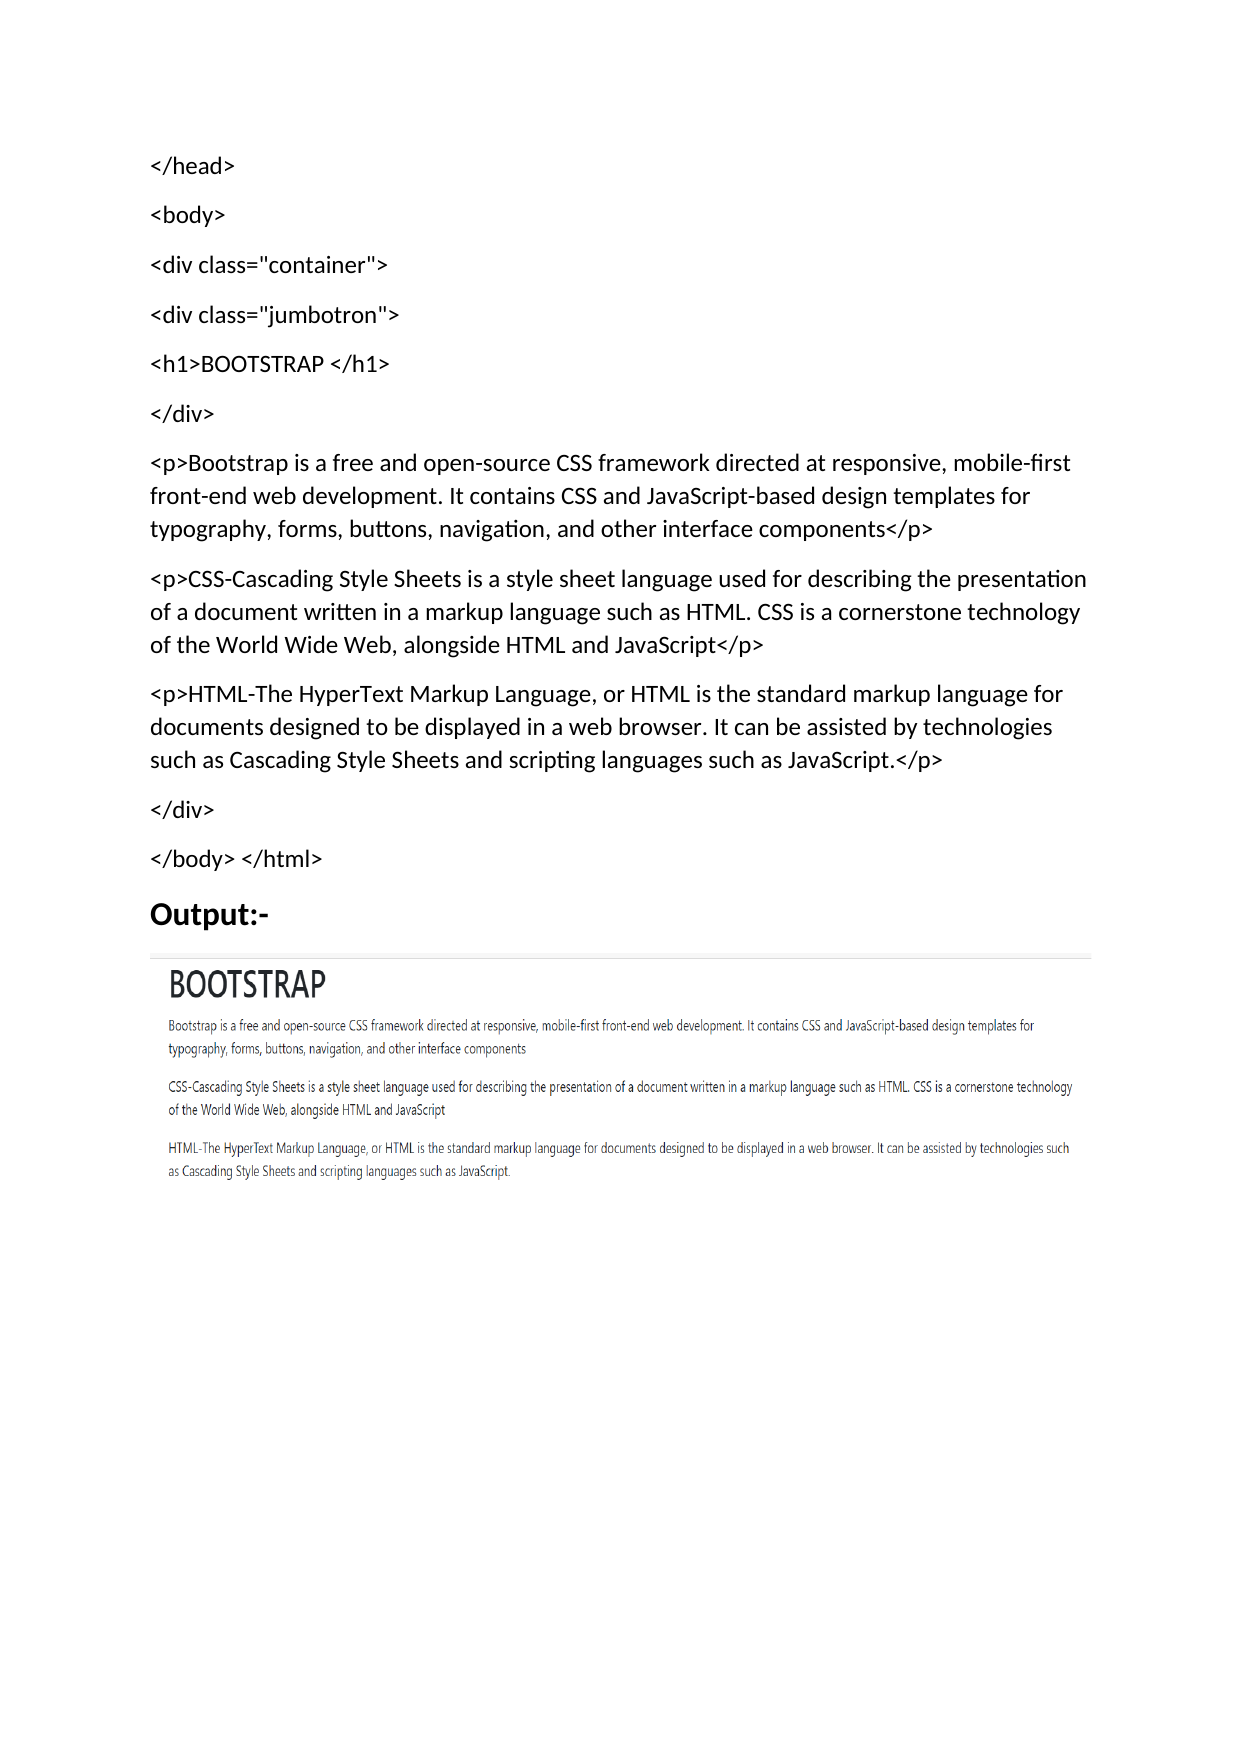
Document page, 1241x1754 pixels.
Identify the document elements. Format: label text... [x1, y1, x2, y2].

text <p>HTML-The HyperText Markup Language, or HTML is the standard markup language for documents designed to be displayed in a web browser. It can be assisted by technologies such as Cascading Style Sheets and scripting languages such as JavaScript.</p> [150, 678, 1090, 775]
picture [150, 953, 1092, 1315]
text </div> [150, 398, 1090, 428]
text <div class="container"> [150, 249, 1090, 280]
text <p>Bootstrap is a free and open-source CSS framework directed at responsive, mobile-first front-end web development. It contains CSS and JavaScript-based design templates for typography, forms, buttons, navigation, and other interface components</p> [150, 447, 1090, 544]
text Output:- [150, 893, 1090, 934]
text </head> [150, 150, 1090, 181]
text </div> [150, 794, 1090, 824]
text <body> [150, 199, 1090, 230]
text </body> </html> [150, 843, 1090, 874]
text <h1>BOOTSTRAP </h1> [150, 348, 1090, 379]
text <p>CSS-Cascading Style Sheets is a style sheet language used for describing the presentation of a document written in a markup language such as HTML. CSS is a cornerstone technology of the World Wide Web, alongside HTML and JavaScript</p> [150, 563, 1090, 659]
text <div class="jumbotron"> [150, 299, 1090, 329]
